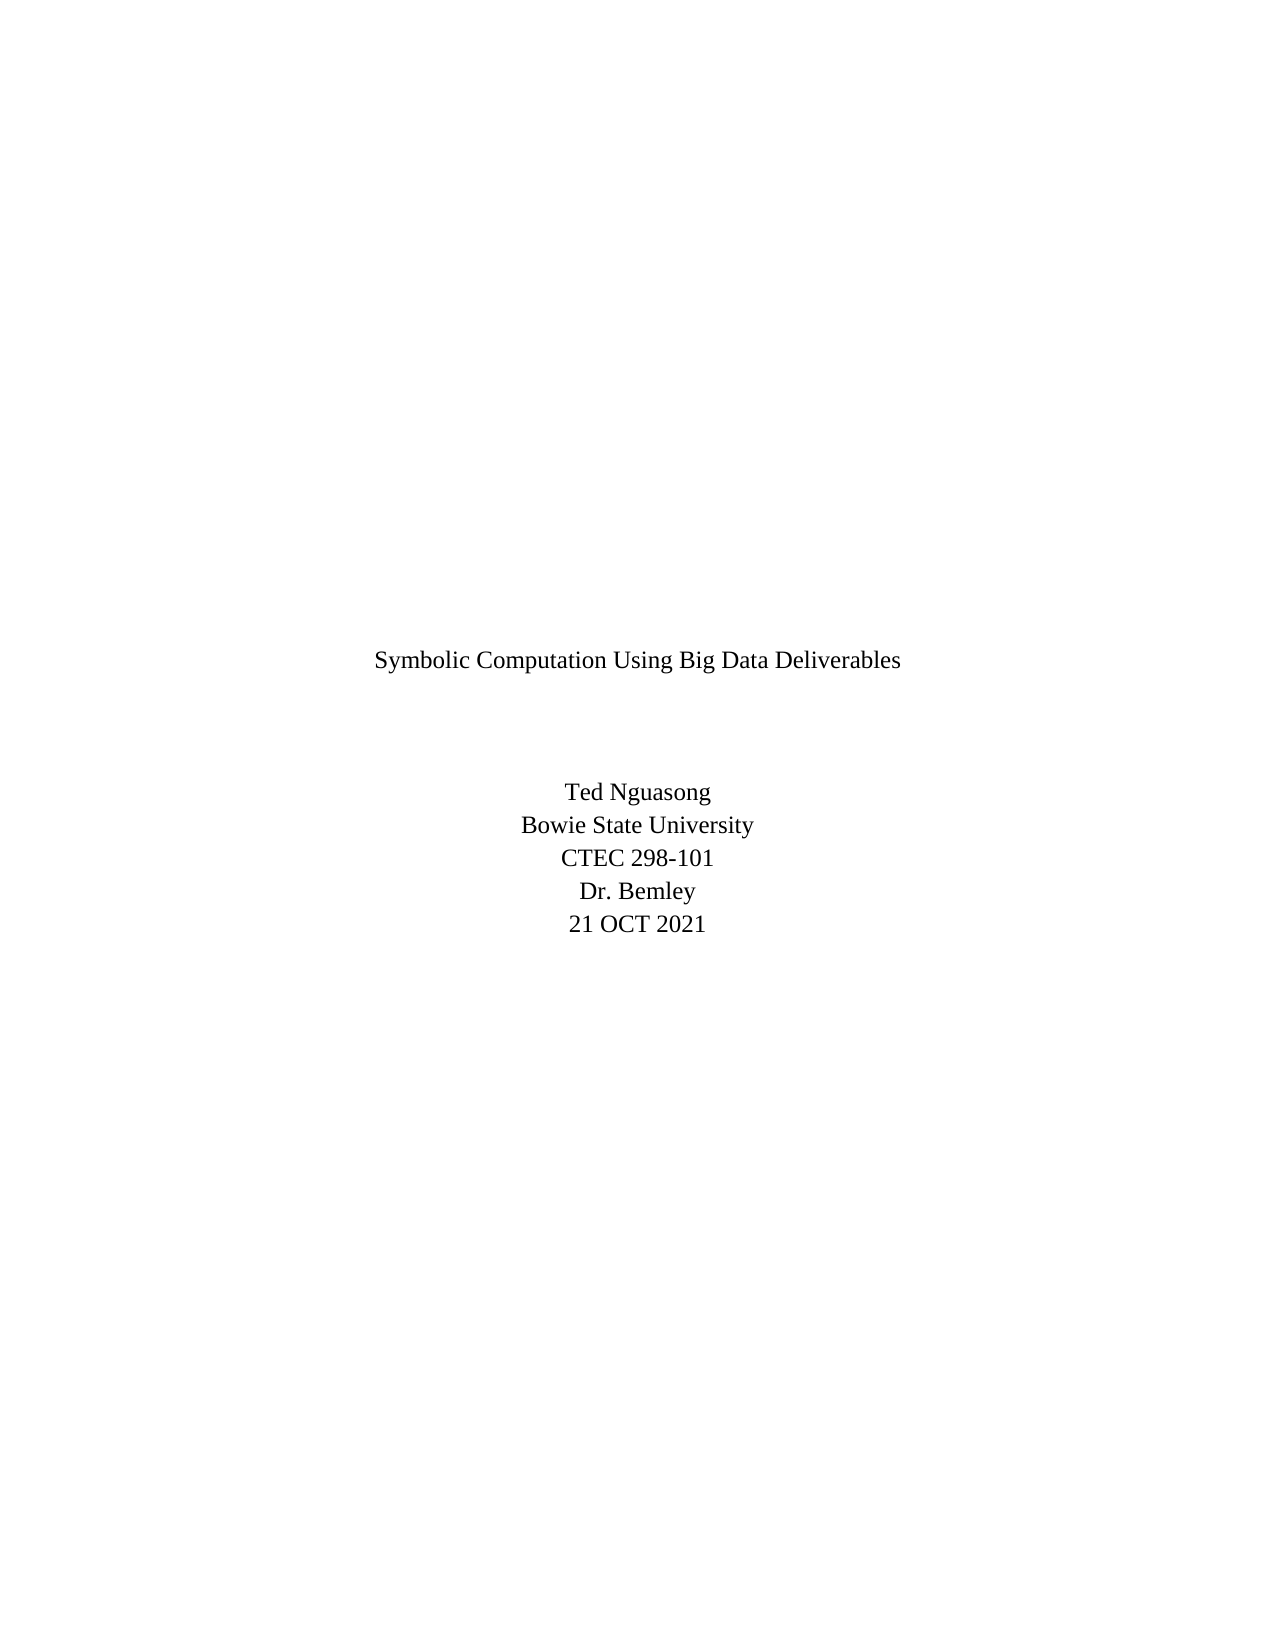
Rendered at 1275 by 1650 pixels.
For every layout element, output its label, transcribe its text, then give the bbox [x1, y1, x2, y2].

text 21 OCT 2021 [150, 909, 1125, 938]
text Ted Nguasong [150, 777, 1125, 806]
text Bowie State University [150, 810, 1125, 839]
text Symbolic Computation Using Big Data Deliverables [150, 645, 1125, 674]
text Dr. Bemley [150, 876, 1125, 905]
text CTEC 298-101 [150, 843, 1125, 872]
